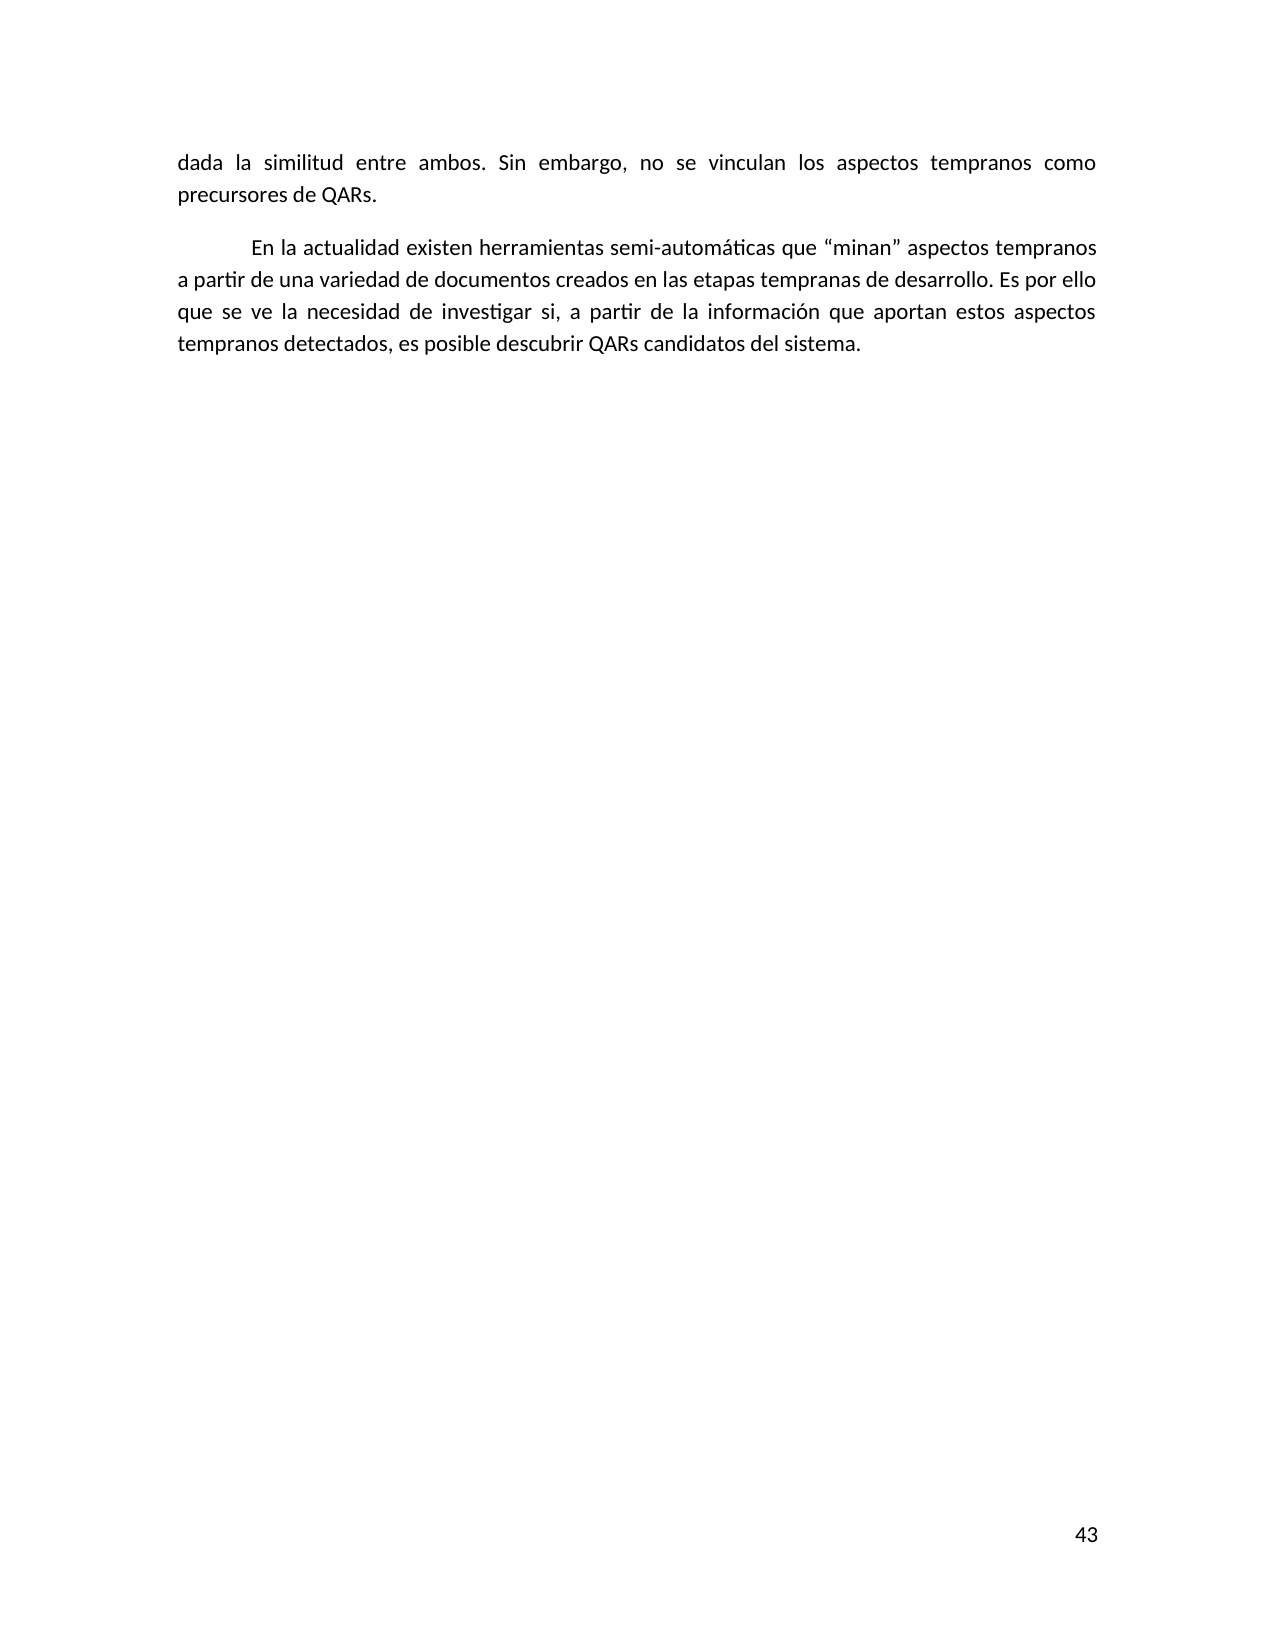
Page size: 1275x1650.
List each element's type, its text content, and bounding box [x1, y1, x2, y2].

text En la actualidad existen herramientas semi-automáticas que “minan” aspectos tempranos a partir de una variedad de documentos creados en las etapas tempranas de desarrollo. Es por ello que se ve la necesidad de investigar si, a partir de la información que aportan estos aspectos tempranos detectados, es posible descubrir QARs candidatos del sistema. [177, 233, 1098, 357]
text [177, 148, 1098, 208]
